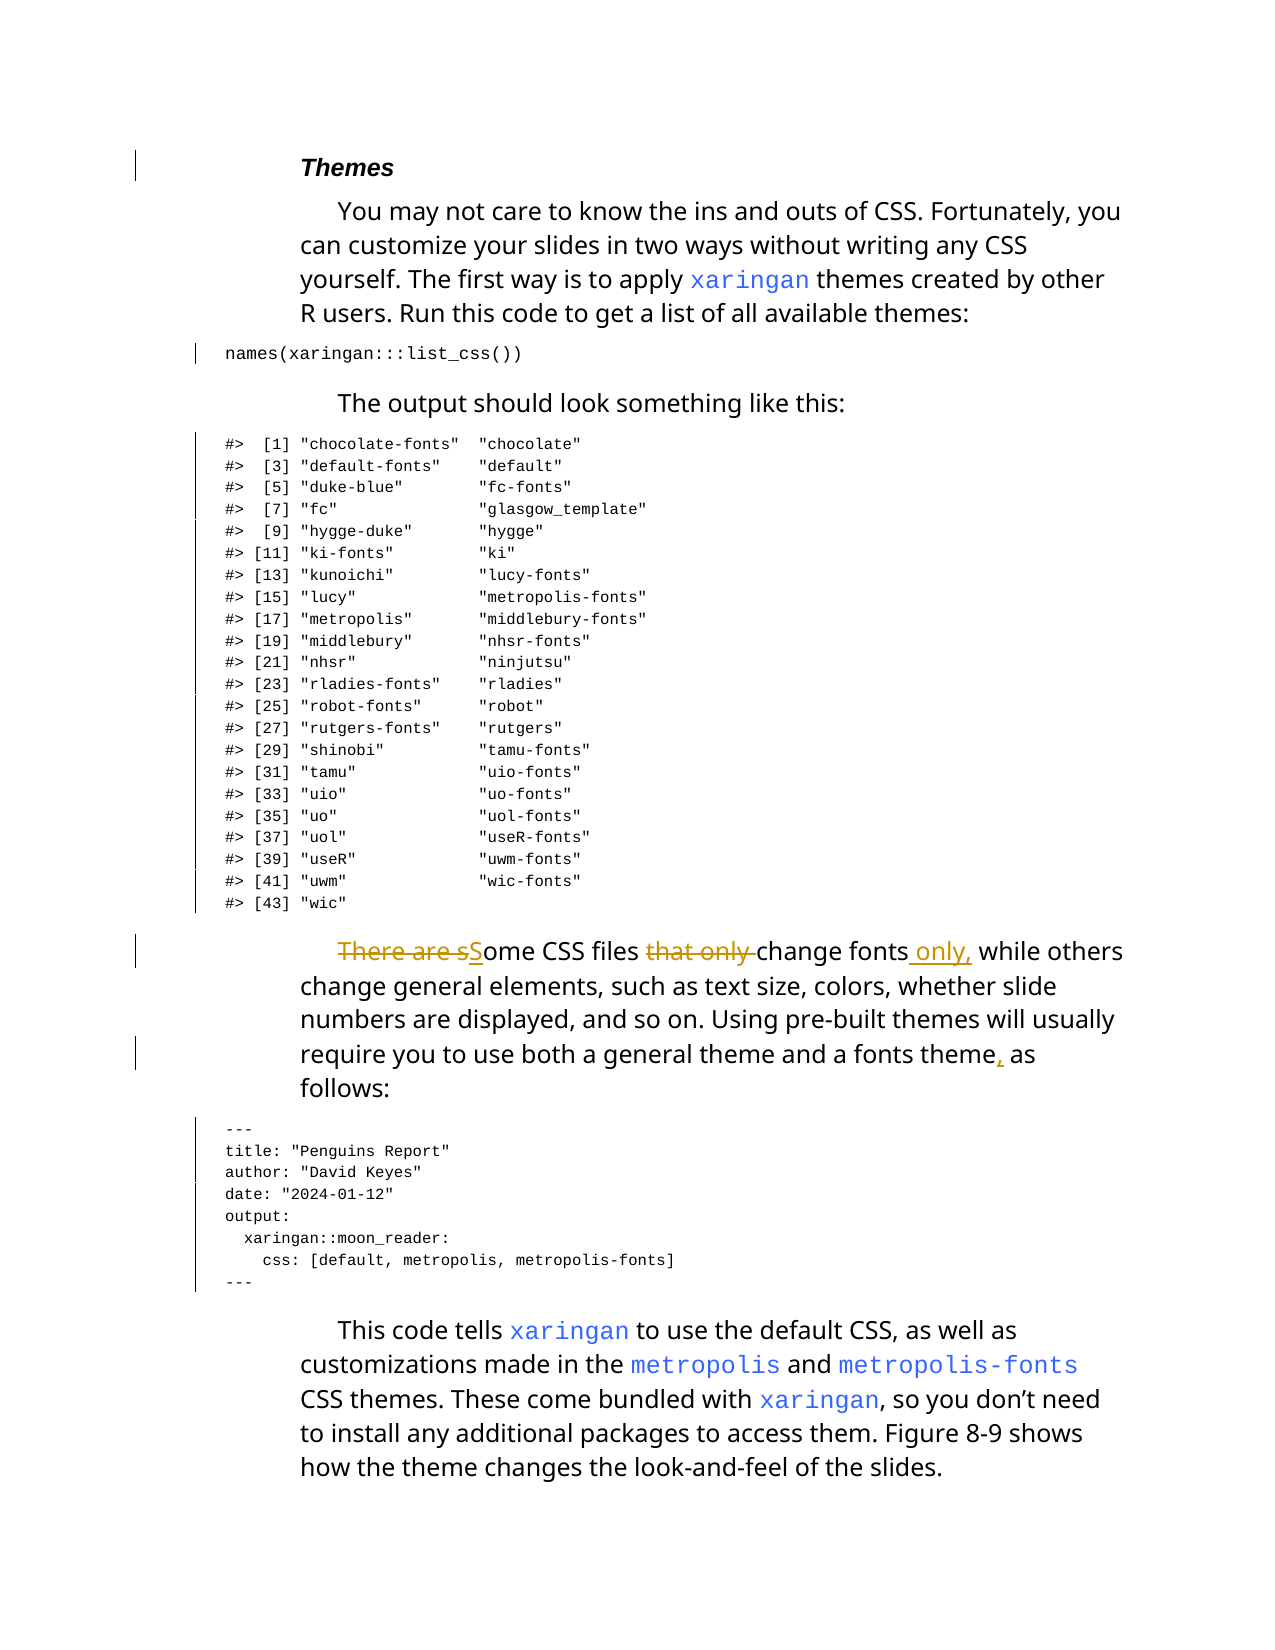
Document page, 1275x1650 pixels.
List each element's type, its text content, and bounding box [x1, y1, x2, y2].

text #> [21] "nhsr" "ninjutsu" [196, 651, 1125, 673]
text #> [35] "uo" "uol-fonts" [196, 804, 1125, 826]
text #> [29] "shinobi" "tamu-fonts" [196, 738, 1125, 760]
text #> [37] "uol" "useR-fonts" [196, 826, 1125, 848]
text #> [19] "middlebury" "nhsr-fonts" [196, 629, 1125, 651]
text #> [23] "rladies-fonts" "rladies" [196, 673, 1125, 694]
text #> [41] "uwm" "wic-fonts" [196, 869, 1125, 891]
text #> [39] "useR" "uwm-fonts" [196, 848, 1125, 869]
text #> [13] "kunoichi" "lucy-fonts" [196, 563, 1125, 585]
text Themes [300, 150, 1125, 181]
text --- [196, 1117, 1125, 1139]
text #> [33] "uio" "uo-fonts" [196, 782, 1125, 804]
text date: "2024-01-12" [196, 1182, 1125, 1204]
text #> [11] "ki-fonts" "ki" [196, 541, 1125, 563]
text The output should look something like this: [300, 385, 1125, 419]
text #> [17] "metropolis" "middlebury-fonts" [196, 607, 1125, 629]
text --- [196, 1270, 1125, 1292]
text #> [15] "lucy" "metropolis-fonts" [196, 585, 1125, 607]
text #> [3] "default-fonts" "default" [196, 454, 1125, 476]
text #> [25] "robot-fonts" "robot" [196, 694, 1125, 716]
text #> [43] "wic" [196, 891, 1125, 913]
text #> [7] "fc" "glasgow_template" [196, 498, 1125, 519]
text #> [1] "chocolate-fonts" "chocolate" [196, 432, 1125, 454]
text This code tells xaringan to use the default CSS, as well as customizations made in the metropolis and metropolis-fonts CSS themes. These come bundled with xaringan, so you don’t need to install any additional packages to access them. Figure 8-9 shows how the theme changes the look-and-feel of the slides. [300, 1313, 1125, 1484]
text author: "David Keyes" [196, 1161, 1125, 1182]
text output: [196, 1204, 1125, 1226]
text ome CSS files change fonts while others change general elements, such as text size, colors, whether slide numbers are displayed, and so on. Using pre-built themes will usually require you to use both a general theme and a fonts theme as follows: [300, 934, 1125, 1104]
text #> [5] "duke-blue" "fc-fonts" [196, 476, 1125, 498]
text #> [9] "hygge-duke" "hygge" [196, 519, 1125, 541]
text css: [default, metropolis, metropolis-fonts] [196, 1248, 1125, 1270]
text You may not care to know the ins and outs of CSS. Fortunately, you can customize your slides in two ways without writing any CSS yourself. The first way is to apply xaringan themes created by other R users. Run this code to get a list of all available themes: [300, 194, 1125, 330]
text #> [31] "tamu" "uio-fonts" [196, 760, 1125, 782]
text #> [27] "rutgers-fonts" "rutgers" [196, 716, 1125, 738]
text names(xaringan:::list_css()) [196, 343, 1125, 364]
text title: "Penguins Report" [196, 1139, 1125, 1161]
text xaringan::moon_reader: [196, 1226, 1125, 1248]
